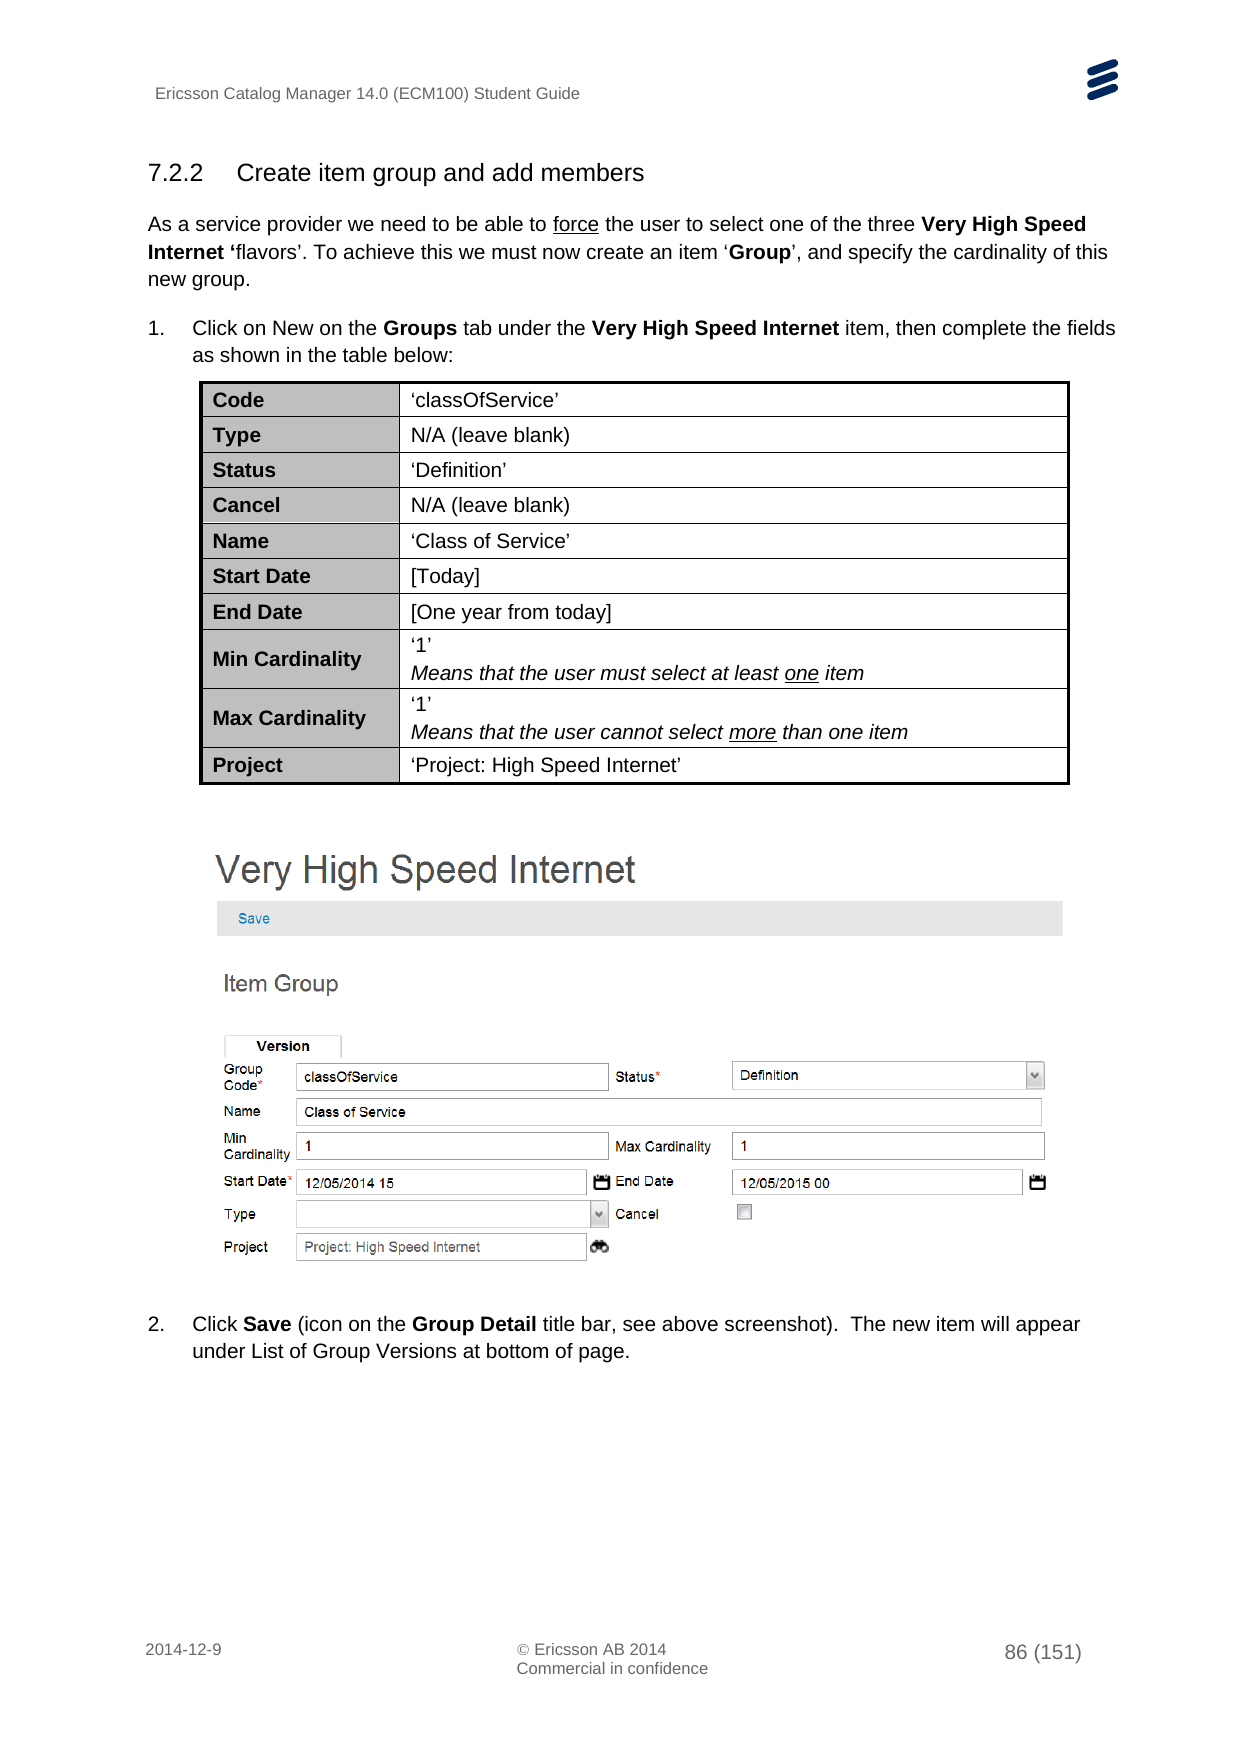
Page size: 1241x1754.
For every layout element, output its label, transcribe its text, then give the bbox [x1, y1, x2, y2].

table_cell Type [203, 417, 399, 452]
table_cell N/A (leave blank) [400, 488, 1067, 522]
table_cell [Today] [400, 559, 1067, 593]
table_cell Project [203, 748, 399, 782]
table_cell Min Cardinality [203, 630, 399, 688]
table_cell N/A (leave blank) [400, 417, 1067, 452]
table_cell Status [203, 453, 399, 487]
table_cell ‘1’ Means that the user cannot select more than one item [400, 689, 1067, 747]
table_cell ‘1’ Means that the user must select at least one item [400, 630, 1067, 688]
list Click Save (icon on the Group Detail title bar, see above screenshot). The new item will appear under List of Group Versions at bottom of page. [148, 1311, 1122, 1363]
picture [207, 847, 1063, 1267]
table_cell ‘Class of Service’ [400, 524, 1067, 558]
subtitle Create item group and add members [148, 158, 1122, 187]
table_cell Cancel [203, 488, 399, 522]
table_header Code [203, 384, 399, 416]
table_cell ‘Project: High Speed Internet’ [400, 748, 1067, 782]
table_cell Name [203, 524, 399, 558]
text As a service provider we need to be able to force the user to select one of the three Very High Speed Internet ‘flavors’. To achieve this we must now create an item ‘Group’, and specify the cardinality of this new group. [148, 212, 1122, 291]
table_header ‘classOfService’ [400, 384, 1067, 416]
table_cell Start Date [203, 559, 399, 593]
table_cell Max Cardinality [203, 689, 399, 747]
list Click on New on the Groups tab under the Very High Speed Internet item, then complete the fields as shown in the table below: [148, 315, 1122, 367]
table_cell End Date [203, 594, 399, 629]
table_cell ‘Definition’ [400, 453, 1067, 487]
table_cell [One year from today] [400, 594, 1067, 629]
